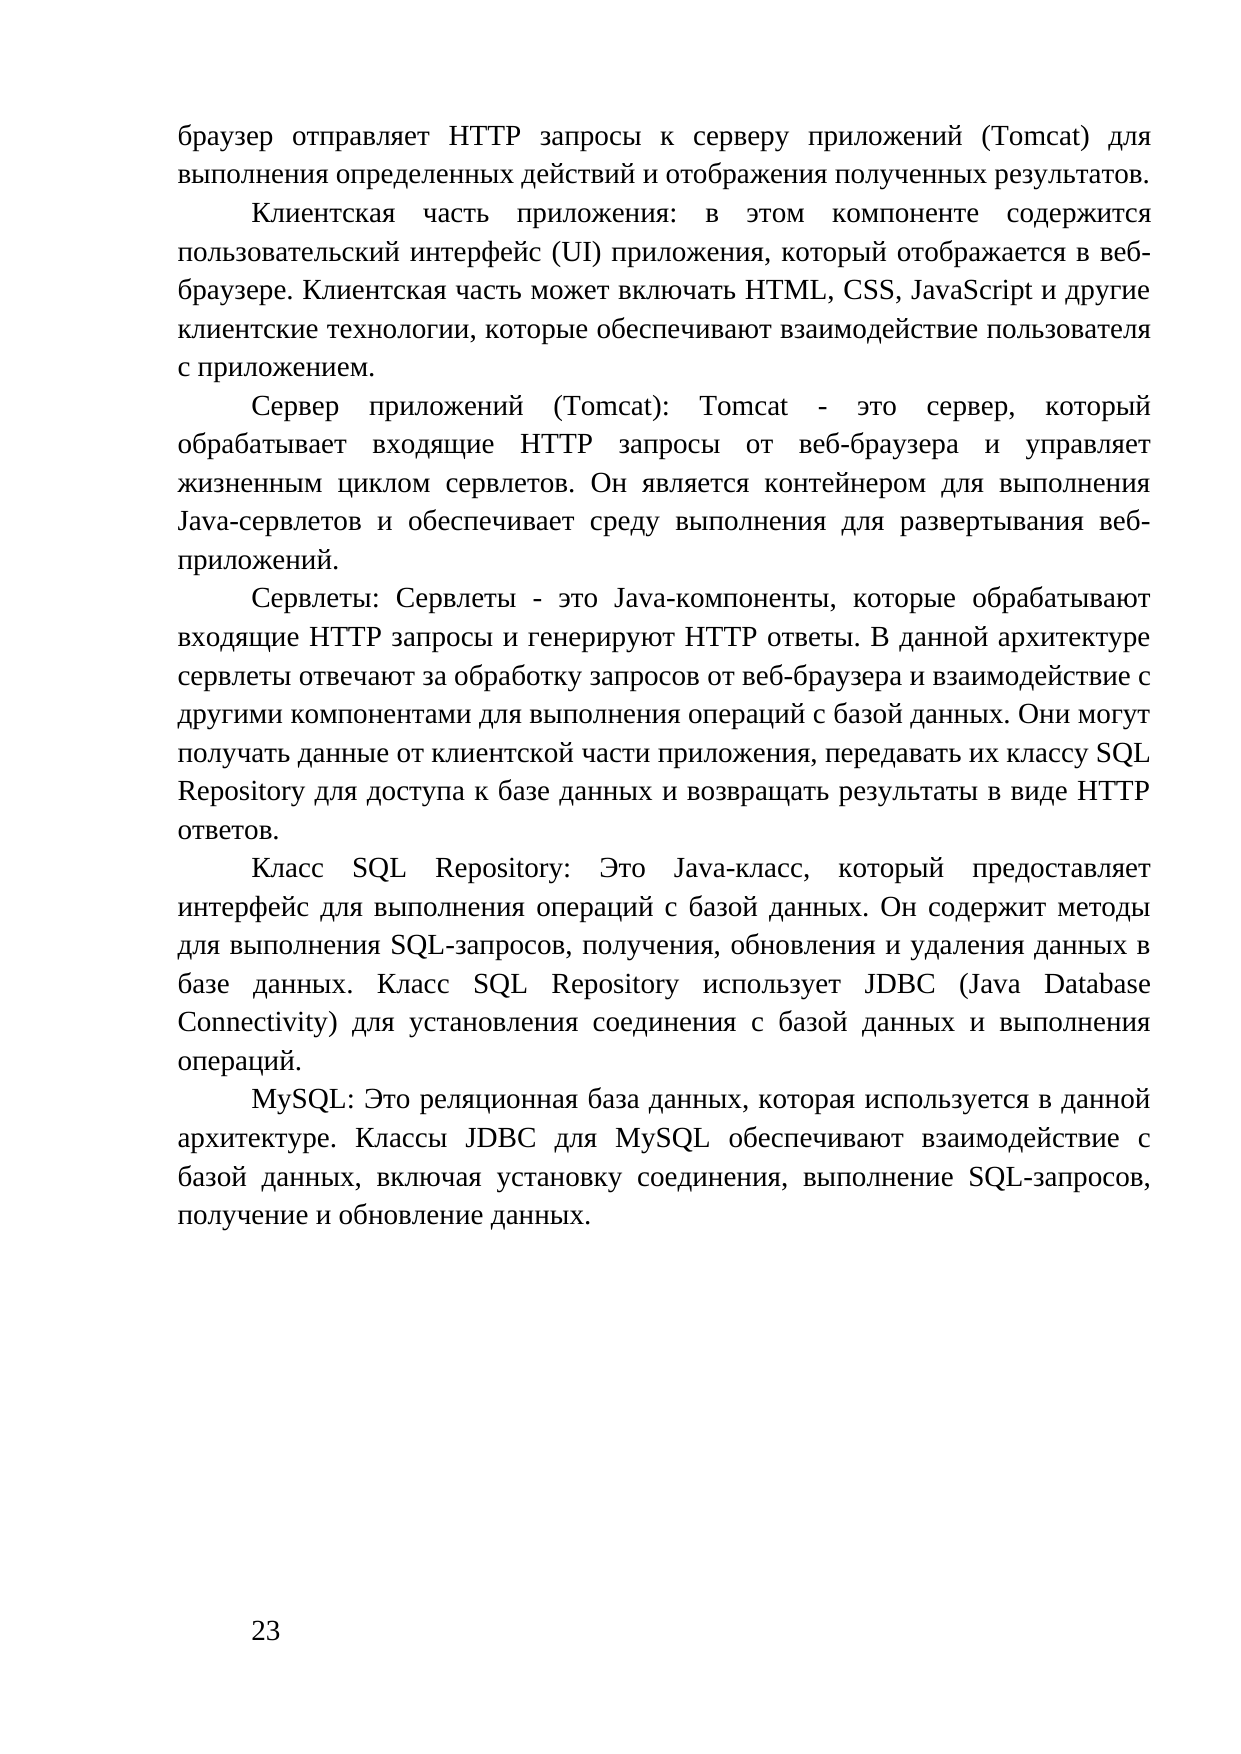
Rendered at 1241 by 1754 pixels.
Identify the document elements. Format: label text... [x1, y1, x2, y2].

text Сервлеты: Сервлеты - это Java-компоненты, которые обрабатывают входящие HTTP запросы и генерируют HTTP ответы. В данной архитектуре сервлеты отвечают за обработку запросов от веб-браузера и взаимодействие с другими компонентами для выполнения операций с базой данных. Они могут получать данные от клиентской части приложения, передавать их классу SQL Repository для доступа к базе данных и возвращать результаты в виде HTTP ответов. [177, 581, 1152, 845]
text Класс SQL Repository: Это Java-класс, который предоставляет интерфейс для выполнения операций с базой данных. Он содержит методы для выполнения SQL-запросов, получения, обновления и удаления данных в базе данных. Класс SQL Repository использует JDBC (Java Database Connectivity) для установления соединения с базой данных и выполнения операций. [177, 850, 1152, 1077]
text Сервер приложений (Tomcat): Tomcat - это сервер, который обрабатывает входящие HTTP запросы от веб-браузера и управляет жизненным циклом сервлетов. Он является контейнером для выполнения Java-сервлетов и обеспечивает среду выполнения для развертывания веб-приложений. [177, 388, 1152, 576]
text MySQL: Это реляционная база данных, которая используется в данной архитектуре. Классы JDBC для MySQL обеспечивают взаимодействие с базой данных, включая установку соединения, выполнение SQL-запросов, получение и обновление данных. [177, 1082, 1152, 1231]
text Клиентская часть приложения: в этом компоненте содержится пользовательский интерфейс (UI) приложения, который отображается в веб-браузере. Клиентская часть может включать HTML, CSS, JavaScript и другие клиентские технологии, которые обеспечивают взаимодействие пользователя с приложением. [177, 195, 1152, 383]
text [177, 118, 1152, 190]
